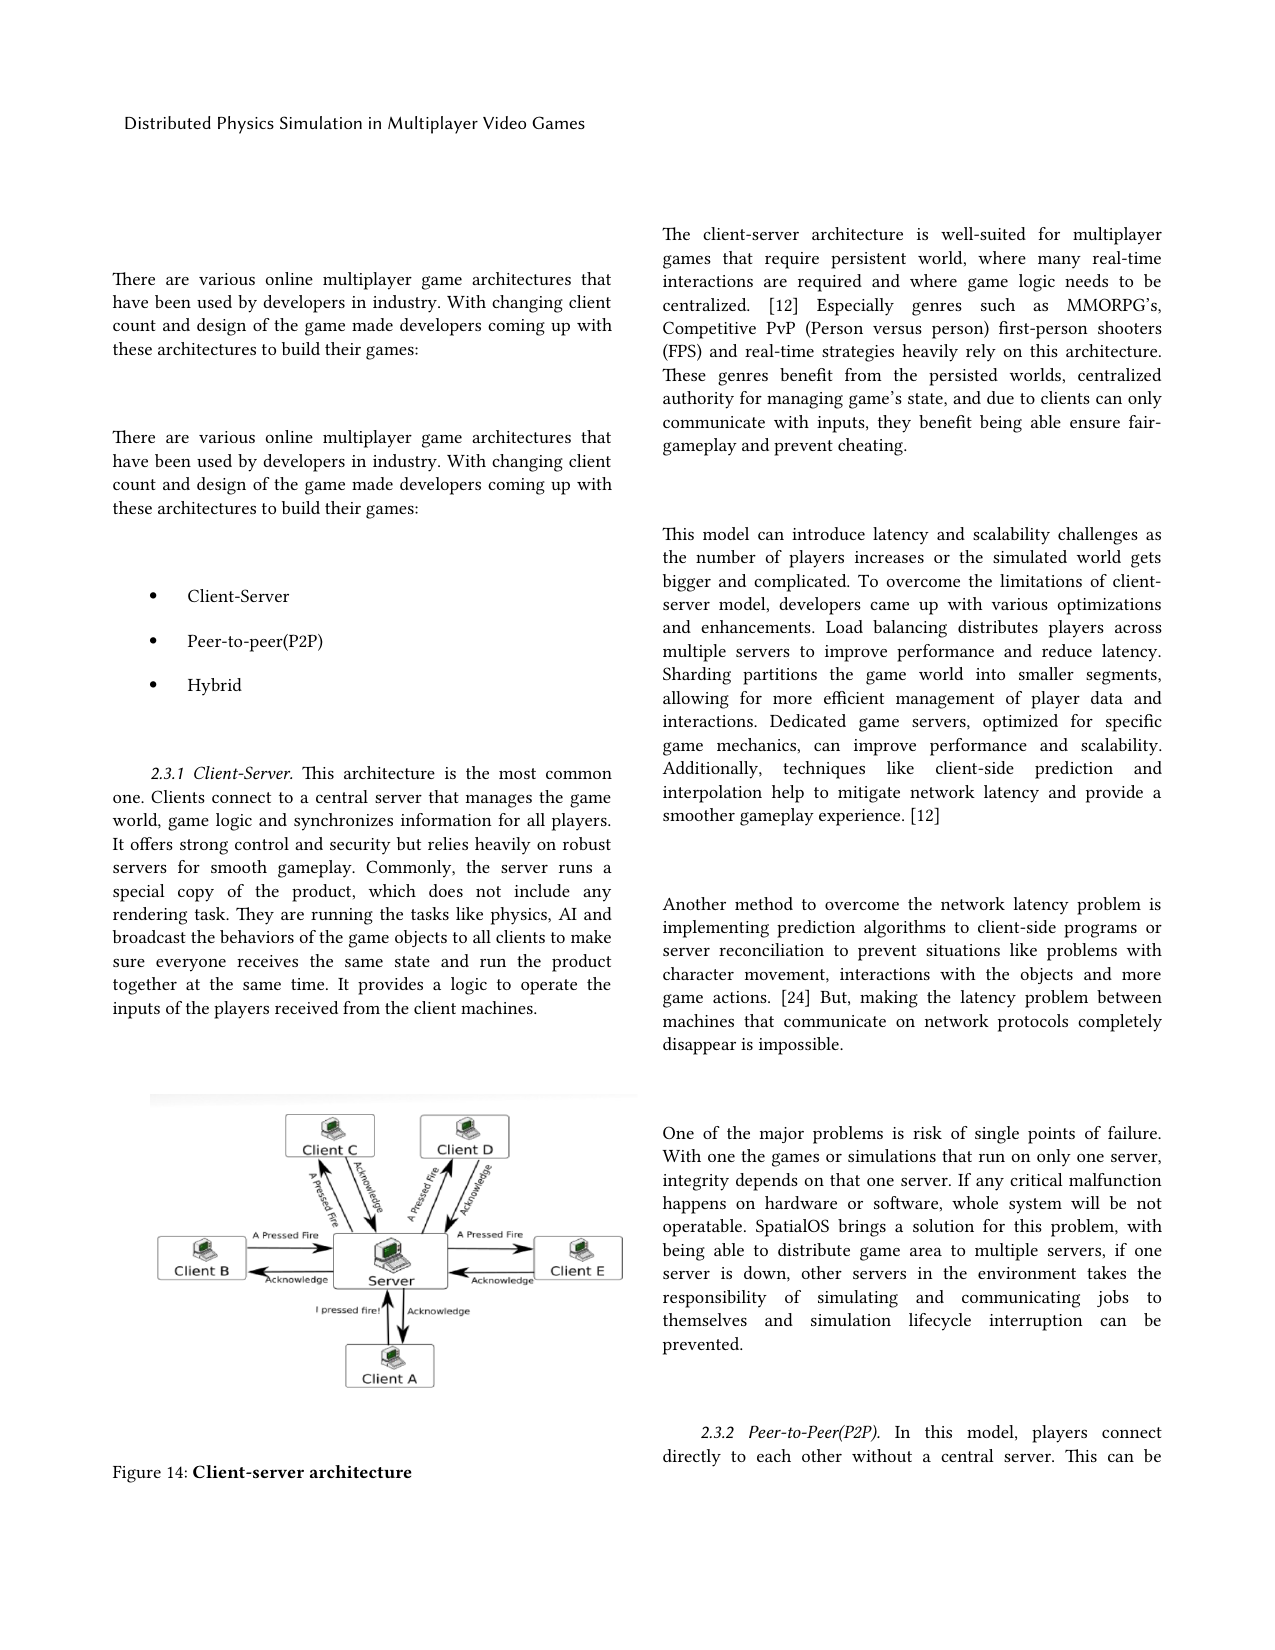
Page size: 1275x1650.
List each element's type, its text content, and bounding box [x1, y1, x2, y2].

text 2.3.1 Client-Server. This architecture is the most common one. Clients connect to a central server that manages the game world, game logic and synchronizes information for all players. It offers strong control and security but relies heavily on robust servers for smooth gameplay. Commonly, the server runs a special copy of the product, which does not include any rendering task. They are running the tasks like physics, AI and broadcast the behaviors of the game objects to all clients to make sure everyone receives the same state and run the product together at the same time. It provides a logic to operate the inputs of the players received from the client machines. [112, 763, 612, 1019]
list Hybrid [150, 674, 612, 696]
text Figure 14: Client-server architecture [112, 1461, 612, 1483]
text This model can introduce latency and scalability challenges as the number of players increases or the simulated world gets bigger and complicated. To overcome the limitations of client-server model, developers came up with various optimizations and enhancements. Load balancing distributes players across multiple servers to improve performance and reduce latency. Sharding partitions the game world into smaller segments, allowing for more efficient management of player data and interactions. Dedicated game servers, optimized for specific game mechanics, can improve performance and scalability. Additionally, techniques like client-side prediction and interpolation help to mitigate network latency and provide a smoother gameplay experience. [12] [662, 523, 1162, 826]
text The client-server architecture is well-suited for multiplayer games that require persistent world, where many real-time interactions are required and where game logic needs to be centralized. [12] Especially genres such as MMORPG’s, Competitive PvP (Person versus person) first-person shooters (FPS) and real-time strategies heavily rely on this architecture. These genres benefit from the persisted worlds, centralized authority for managing game’s state, and due to clients can only communicate with inputs, they benefit being able ensure fair-gameplay and prevent cheating. [662, 224, 1162, 456]
picture [150, 1094, 638, 1432]
text There are various online multiplayer game architectures that have been used by developers in industry. With changing client count and design of the game made developers coming up with these architectures to build their games: [112, 268, 612, 360]
text There are various online multiplayer game architectures that have been used by developers in industry. With changing client count and design of the game made developers coming up with these architectures to build their games: [112, 427, 612, 519]
list Client-Server [150, 586, 612, 607]
text Another method to overcome the network latency problem is implementing prediction algorithms to client-side programs or server reconciliation to prevent situations like problems with character movement, interactions with the objects and more game actions. [24] But, making the latency problem between machines that communicate on network protocols completely disappear is impossible. [662, 893, 1162, 1055]
text One of the major problems is risk of single points of failure. With one the games or simulations that run on only one server, integrity depends on that one server. If any critical malfunction happens on hardware or software, whole system will be not operatable. SpatialOS brings a solution for this problem, with being able to distribute game area to multiple servers, if one server is down, other servers in the environment takes the responsibility of simulating and communicating jobs to themselves and simulation lifecycle interruption can be prevented. [662, 1122, 1162, 1355]
list Peer-to-peer(P2P) [150, 630, 612, 652]
